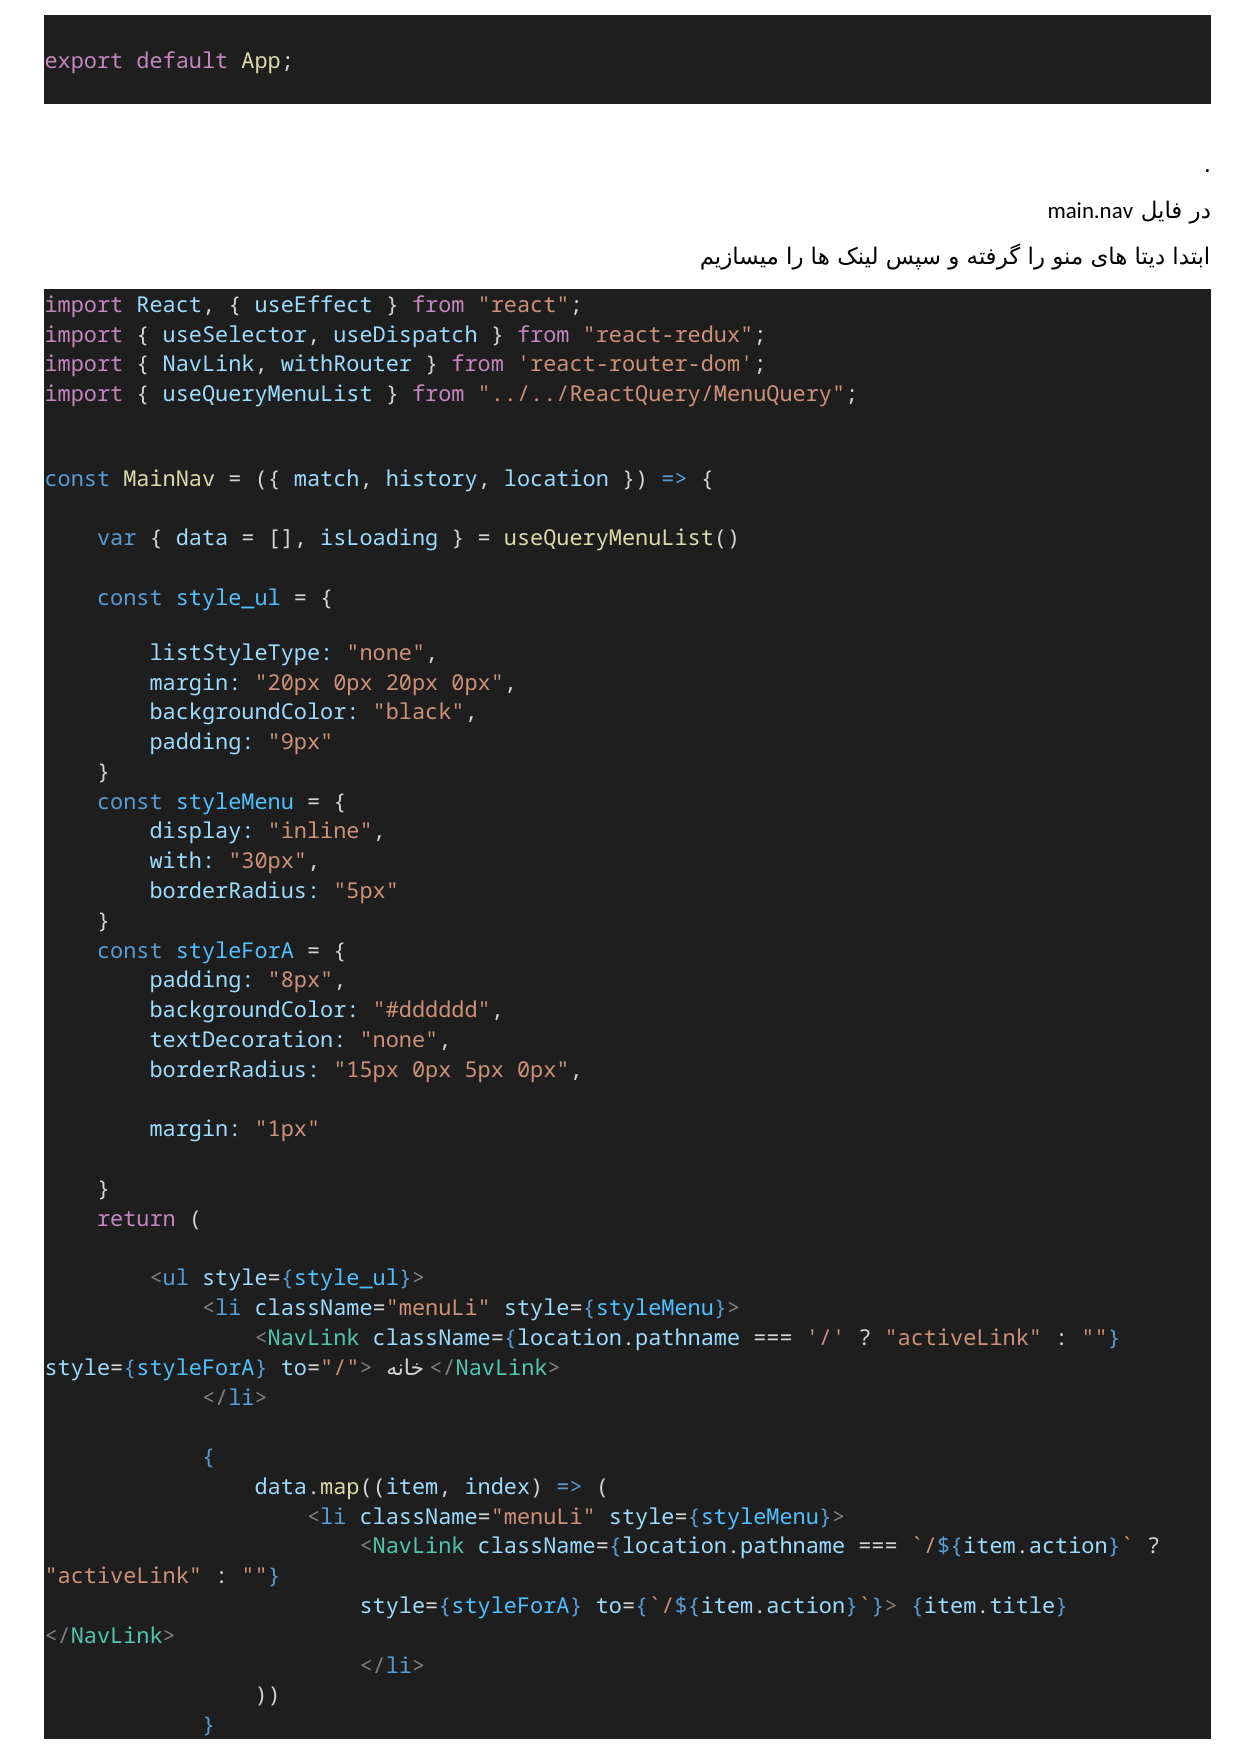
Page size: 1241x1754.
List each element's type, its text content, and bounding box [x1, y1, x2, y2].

text borderRadius: "5px" [44, 875, 1211, 905]
text } [44, 1709, 1211, 1739]
text { [44, 1441, 1211, 1471]
text backgroundColor: "black", [44, 696, 1211, 726]
text margin: "20px 0px 20px 0px", [44, 666, 1211, 696]
text const style_ul = { [44, 582, 1211, 612]
text } [44, 905, 1211, 934]
text const MainNav = ({ match, history, location }) => { [44, 463, 1211, 492]
text import { useSelector, useDispatch } from "react-redux"; [44, 318, 1211, 348]
text . [44, 151, 1211, 178]
text listStyleType: "none", [44, 637, 1211, 666]
text در فایل main.nav [44, 196, 1211, 224]
text borderRadius: "15px 0px 5px 0px", [44, 1054, 1211, 1083]
text import { NavLink, withRouter } from 'react-router-dom'; [44, 348, 1211, 378]
text <NavLink className={location.pathname === `/${item.action}` ? "activeLink" : ""} [44, 1530, 1211, 1590]
text const styleMenu = { [44, 786, 1211, 815]
text textDecoration: "none", [44, 1024, 1211, 1054]
text } [44, 756, 1211, 786]
text const styleForA = { [44, 934, 1211, 964]
text <li className="menuLi" style={styleMenu}> [44, 1292, 1211, 1322]
text padding: "8px", [44, 964, 1211, 994]
text )) [44, 1679, 1211, 1709]
text import React, { useEffect } from "react"; [44, 289, 1211, 318]
text export default App; [44, 44, 1211, 74]
text style={styleForA} to={`/${item.action}`}> {item.title} </NavLink> [44, 1590, 1211, 1649]
text <li className="menuLi" style={styleMenu}> [44, 1501, 1211, 1530]
text </li> [44, 1381, 1211, 1411]
text return ( [44, 1203, 1211, 1232]
text margin: "1px" [44, 1113, 1211, 1143]
text <NavLink className={location.pathname === '/' ? "activeLink" : ""} style={styleForA} to="/"> خانه </NavLink> [44, 1322, 1211, 1381]
text data.map((item, index) => ( [44, 1471, 1211, 1501]
text backgroundColor: "#dddddd", [44, 994, 1211, 1024]
text <ul style={style_ul}> [44, 1262, 1211, 1292]
text display: "inline", [44, 815, 1211, 845]
text ابتدا دیتا های منو را گرفته و سپس لینک ها را میسازیم [44, 243, 1211, 270]
text padding: "9px" [44, 726, 1211, 756]
text } [44, 1173, 1211, 1203]
text var { data = [], isLoading } = useQueryMenuList() [44, 522, 1211, 552]
text import { useQueryMenuList } from "../../ReactQuery/MenuQuery"; [44, 378, 1211, 408]
text with: "30px", [44, 845, 1211, 875]
text </li> [44, 1649, 1211, 1679]
